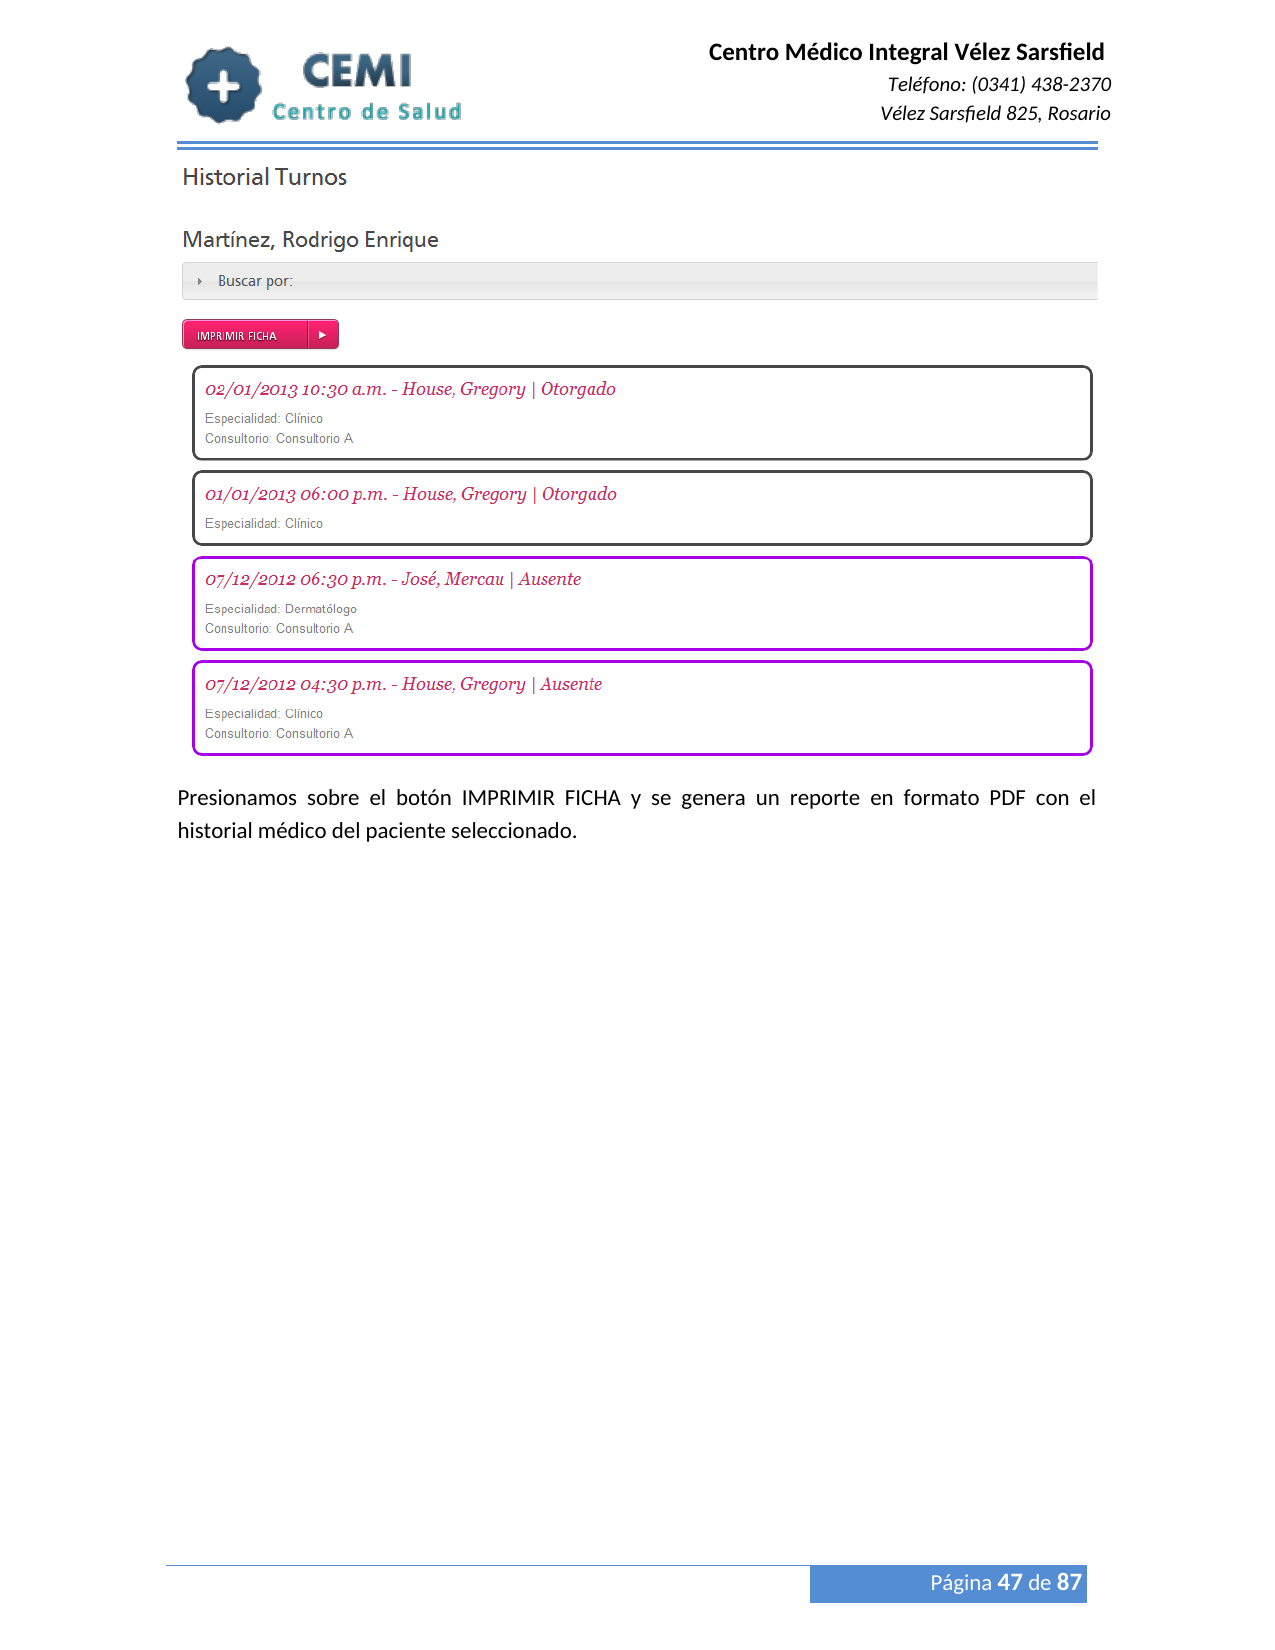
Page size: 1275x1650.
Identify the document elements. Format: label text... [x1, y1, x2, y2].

picture [177, 29, 469, 141]
picture [177, 162, 1098, 759]
text Presionamos sobre el botón IMPRIMIR FICHA y se genera un reporte en formato PDF con el historial médico del paciente seleccionado. [177, 783, 1098, 844]
